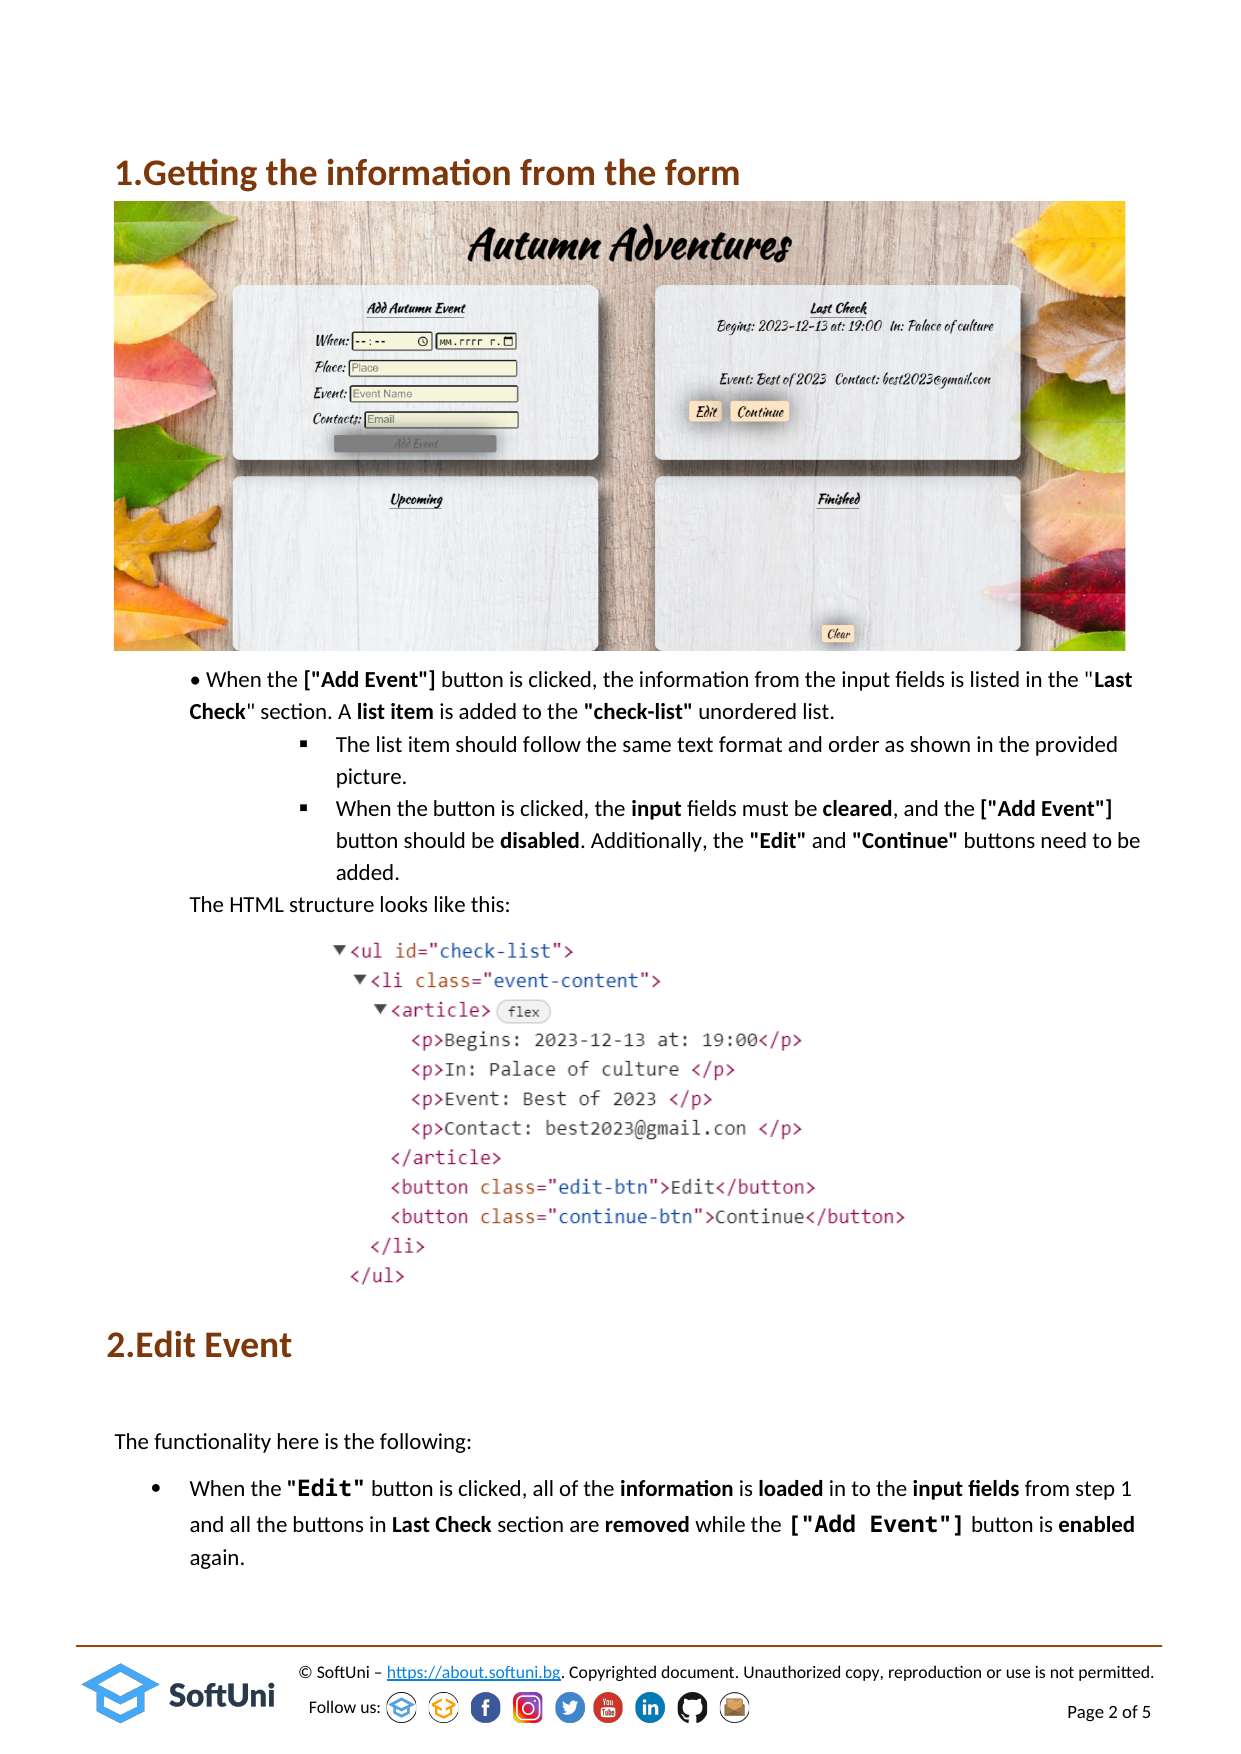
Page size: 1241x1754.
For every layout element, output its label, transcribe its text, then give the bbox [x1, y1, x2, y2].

picture [656, 1714, 665, 1723]
picture [719, 1692, 750, 1723]
list When the button is clicked, the input fields must be cleared, and the ["Add Event"] button should be disabled. Additionally, the "Edit" and "Continue" buttons need to be added. [298, 794, 1163, 886]
picture [635, 1714, 644, 1723]
picture [677, 1692, 708, 1723]
picture [656, 1692, 665, 1701]
picture [593, 1692, 623, 1723]
picture [329, 935, 911, 1297]
list • When the ["Add Event"] button is clicked, the information from the input fields is listed in the "Last Check" section. A list item is added to the "check-list" unordered list. [189, 665, 1163, 726]
picture [513, 1692, 543, 1723]
picture [75, 1658, 281, 1729]
text 2.Edit Event [106, 1321, 1163, 1367]
picture [113, 201, 1126, 651]
list The list item should follow the same text format and order as shown in the provided picture. [298, 730, 1163, 790]
list When the "Edit" button is clicked, all of the information is loaded in to the input fields from step 1 and all the buttons in Last Check section are removed while the ["Add Event"] button is enabled again. [152, 1472, 1163, 1571]
text The functionality here is the following: [114, 1427, 1163, 1455]
picture [428, 1692, 459, 1723]
list The HTML structure looks like this: [189, 891, 1163, 919]
picture [649, 1705, 658, 1714]
picture [635, 1692, 644, 1701]
picture [386, 1692, 417, 1723]
picture [471, 1692, 501, 1723]
picture [555, 1692, 585, 1723]
